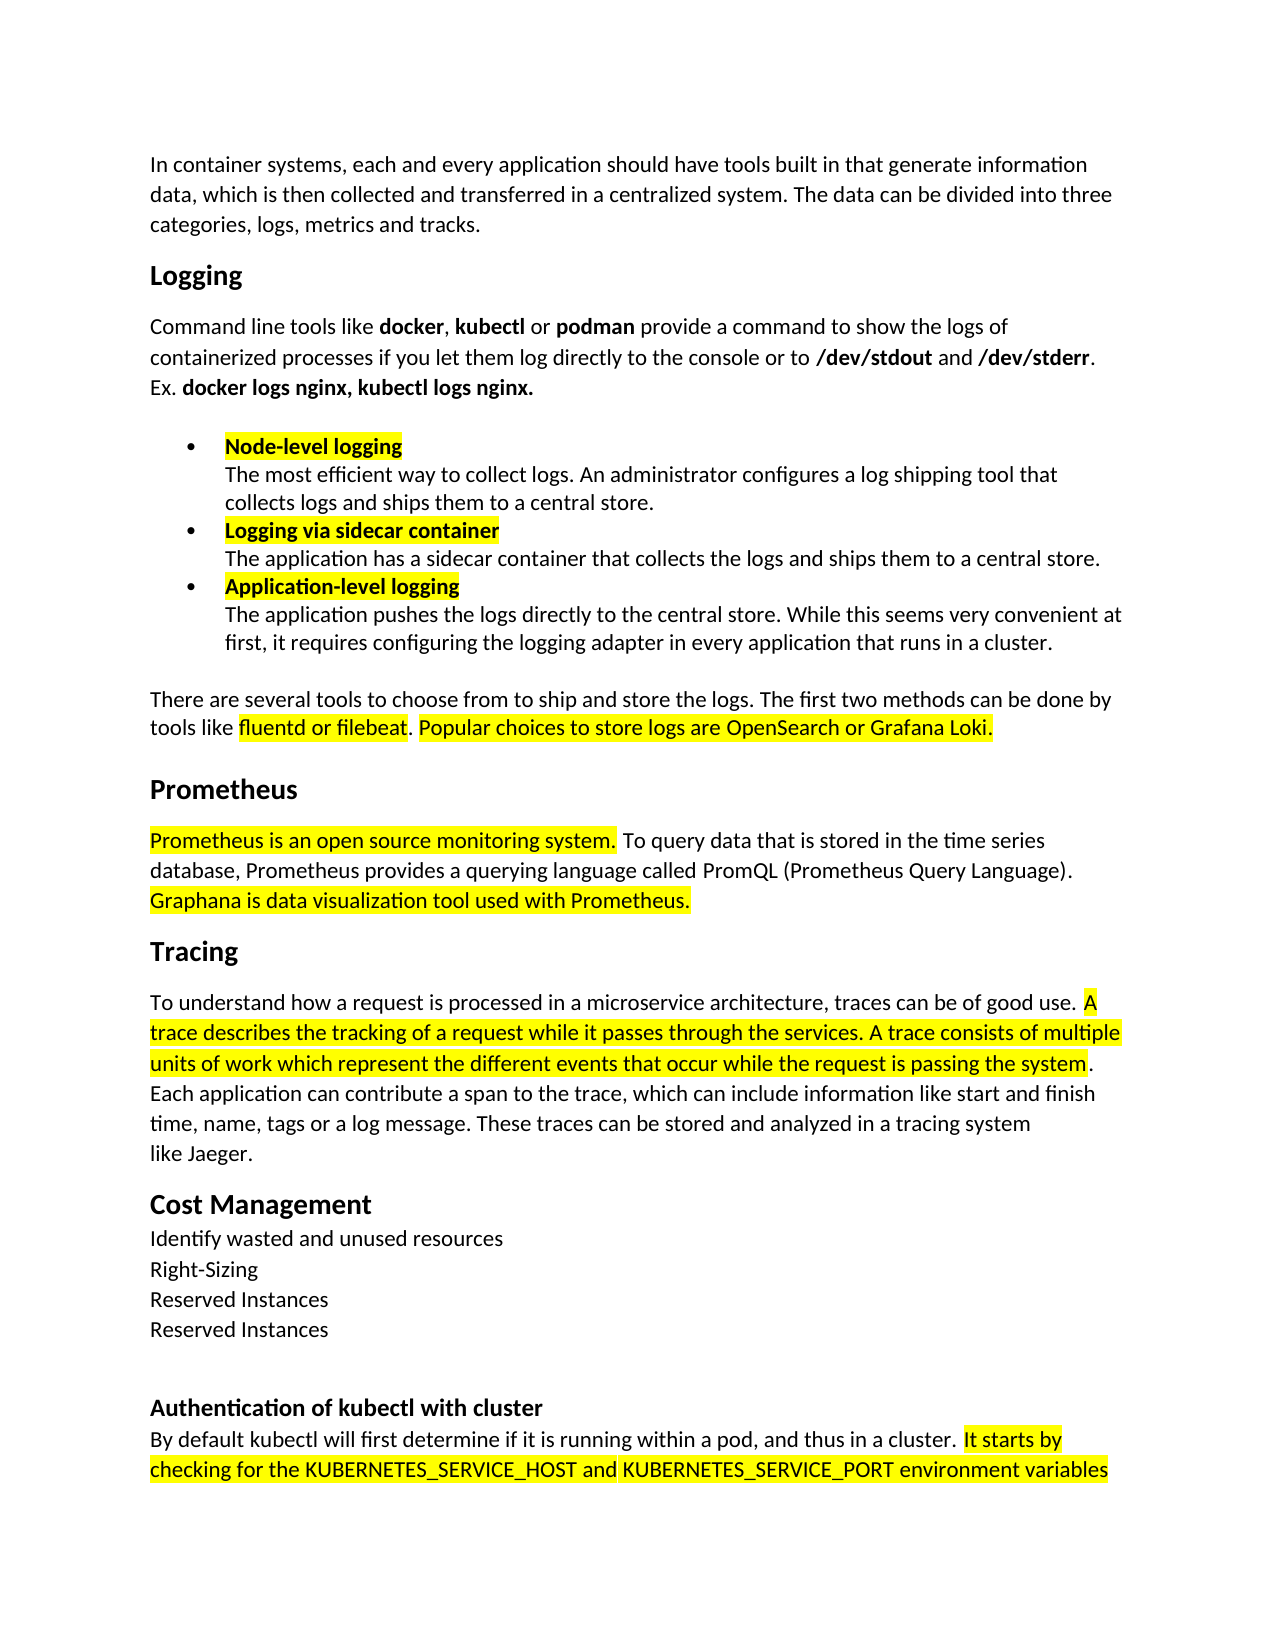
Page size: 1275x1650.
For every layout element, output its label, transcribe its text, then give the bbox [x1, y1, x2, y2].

text Prometheus is an open source monitoring system. To query data that is stored in the time series database, Prometheus provides a querying language called PromQL (Prometheus Query Language). Graphana is data visualization tool used with Prometheus. [150, 826, 1125, 914]
text Reserved Instances [150, 1285, 1125, 1313]
text Right-Sizing [150, 1255, 1125, 1283]
list Application-level logging The application pushes the logs directly to the central store. While this seems very convenient at first, it requires configuring the logging adapter in every application that runs in a cluster. [187, 572, 1125, 656]
text Prometheus [150, 771, 1125, 806]
list Node-level logging The most efficient way to collect logs. An administrator configures a log shipping tool that collects logs and ships them to a central store. [187, 432, 1125, 516]
text Logging [150, 257, 1125, 293]
text Identify wasted and unused resources [150, 1224, 1125, 1253]
list Logging via sidecar container The application has a sidecar container that collects the logs and ships them to a central store. [187, 516, 1125, 572]
text To understand how a request is processed in a microservice architecture, traces can be of good use. A trace describes the tracking of a request while it passes through the services. A trace consists of multiple units of work which represent the different events that occur while the request is passing the system. Each application can contribute a span to the trace, which can include information like start and finish time, name, tags or a log message. These traces can be stored and analyzed in a tracing system like Jaeger. [150, 988, 1125, 1167]
text Cost Management [150, 1186, 1125, 1222]
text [150, 1392, 1125, 1483]
text Tracing [150, 933, 1125, 969]
text There are several tools to choose from to ship and store the logs. The first two methods can be done by tools like fluentd or filebeat. Popular choices to store logs are OpenSearch or Grafana Loki. [150, 686, 1125, 742]
text In container systems, each and every application should have tools built in that generate information data, which is then collected and transferred in a centralized system. The data can be divided into three categories, logs, metrics and tracks. [150, 150, 1125, 238]
text Command line tools like docker, kubectl or podman provide a command to show the logs of containerized processes if you let them log directly to the console or to /dev/stdout and /dev/stderr. Ex. docker logs nginx, kubectl logs nginx. [150, 312, 1125, 401]
text Reserved Instances [150, 1315, 1125, 1343]
